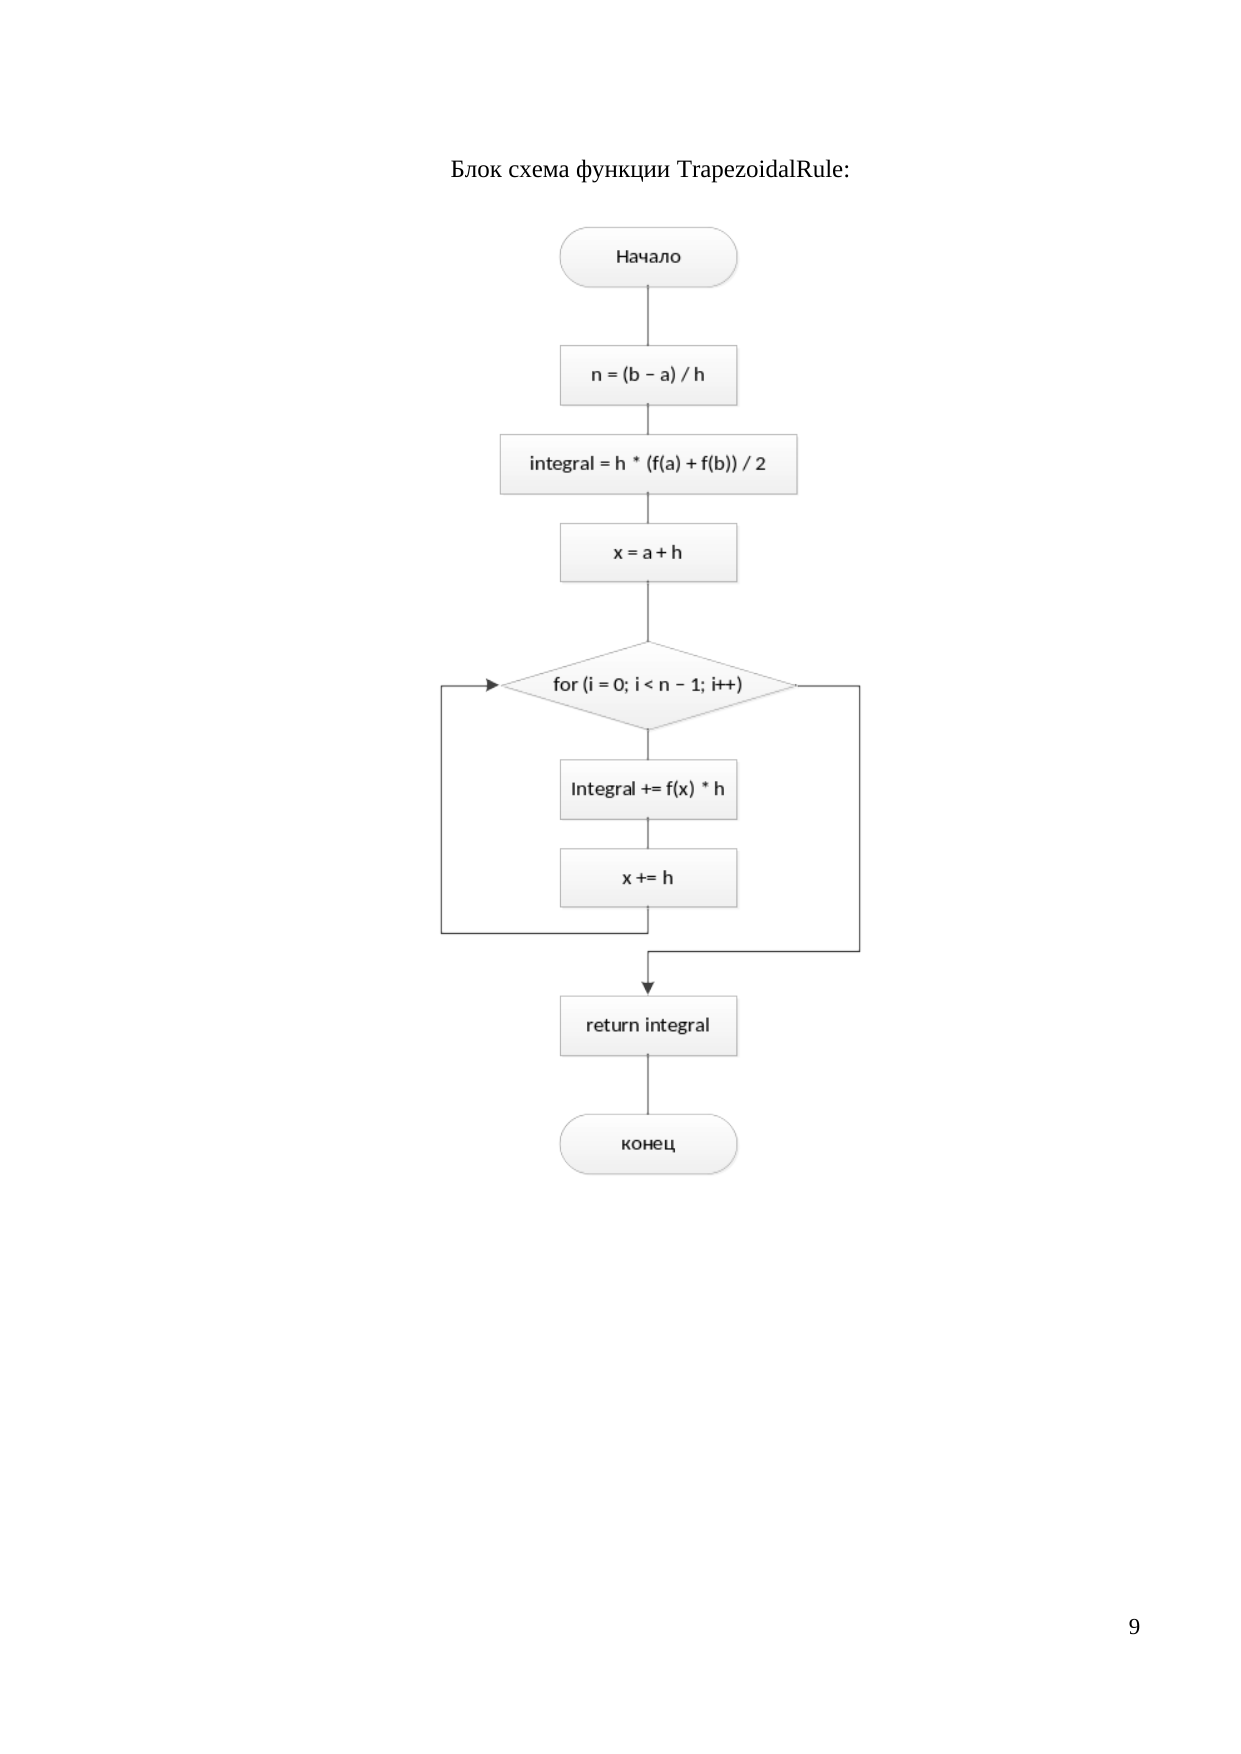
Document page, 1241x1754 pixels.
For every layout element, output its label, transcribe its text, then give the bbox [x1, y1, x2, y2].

text Блок схема функции TrapezoidalRule: [133, 154, 1167, 183]
